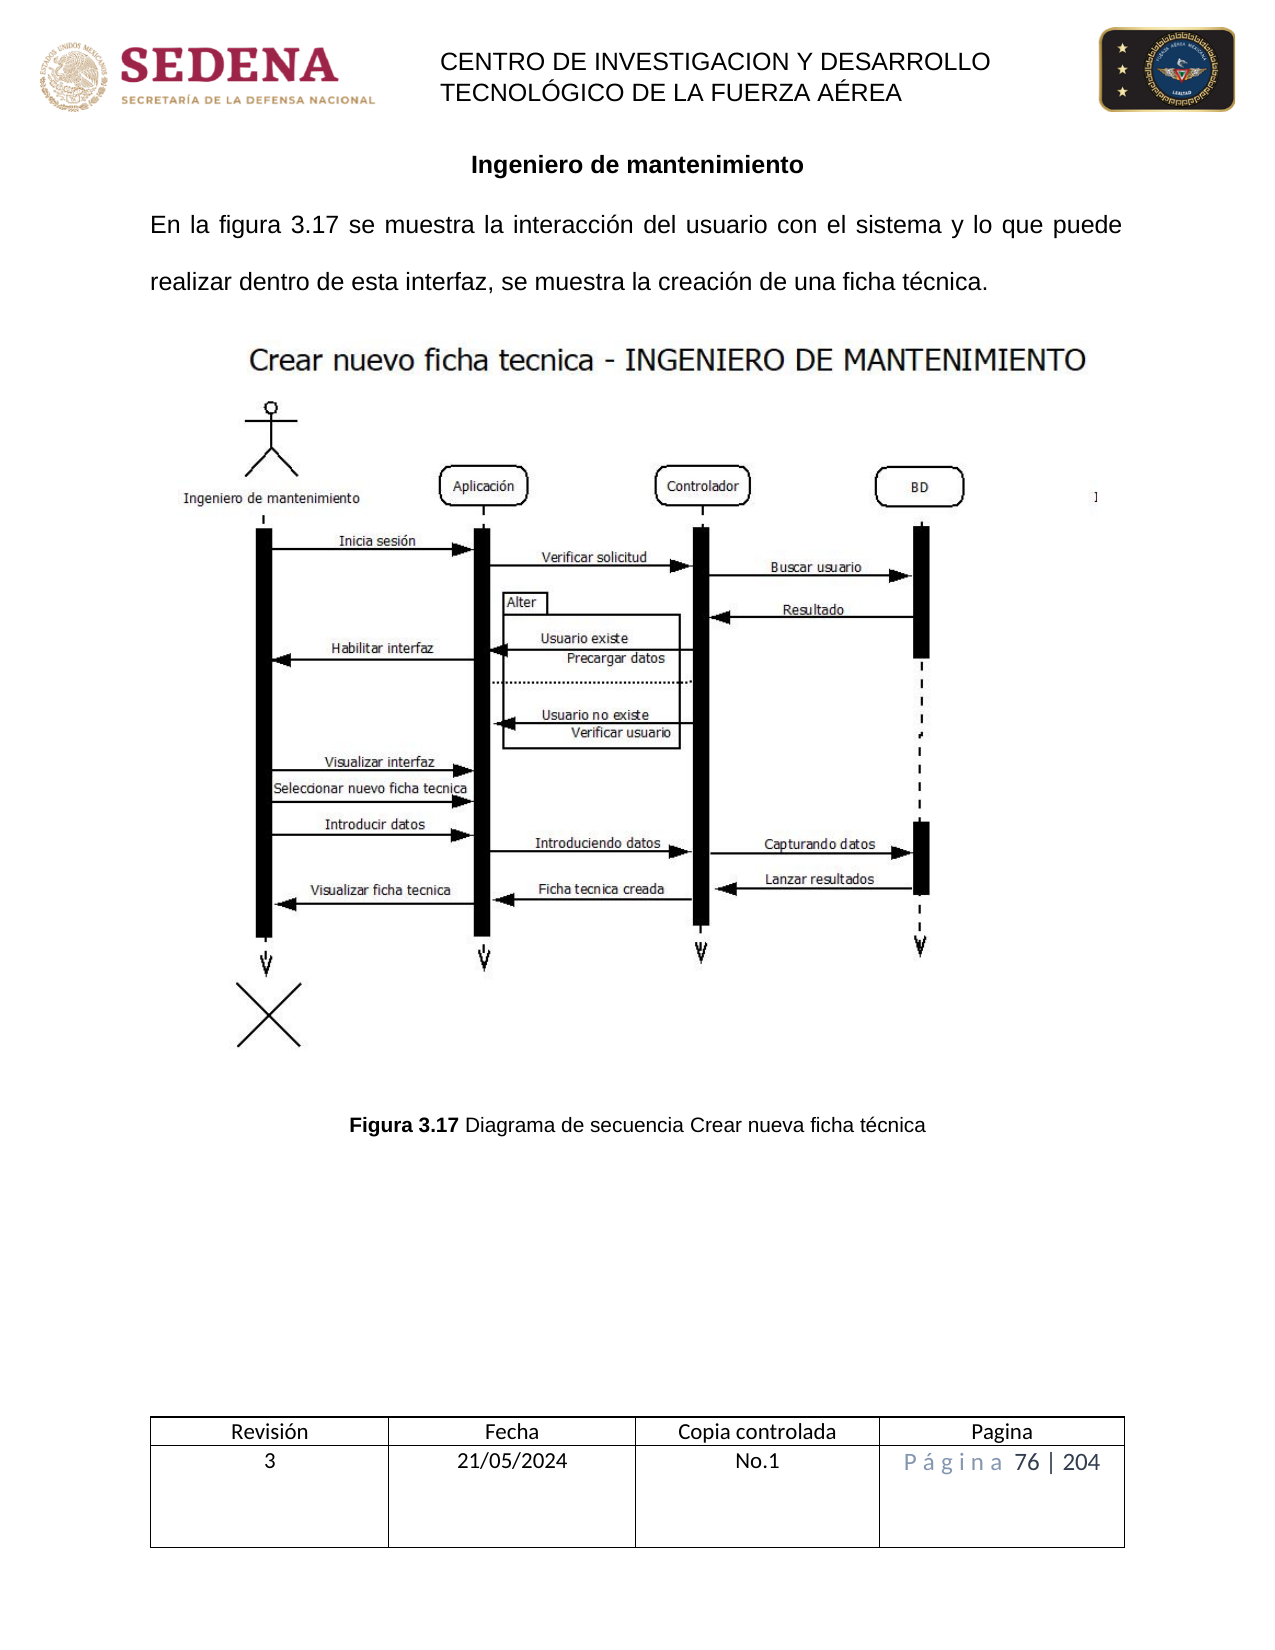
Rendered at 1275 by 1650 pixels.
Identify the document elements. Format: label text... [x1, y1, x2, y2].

picture [177, 340, 1098, 1068]
text Ingeniero de mantenimiento [150, 150, 1125, 179]
text En la figura 3.17 se muestra la interacción del usuario con el sistema y lo que puede realizar dentro de esta interfaz, se muestra la creación de una ficha técnica. [150, 210, 1125, 296]
picture [39, 27, 1236, 112]
